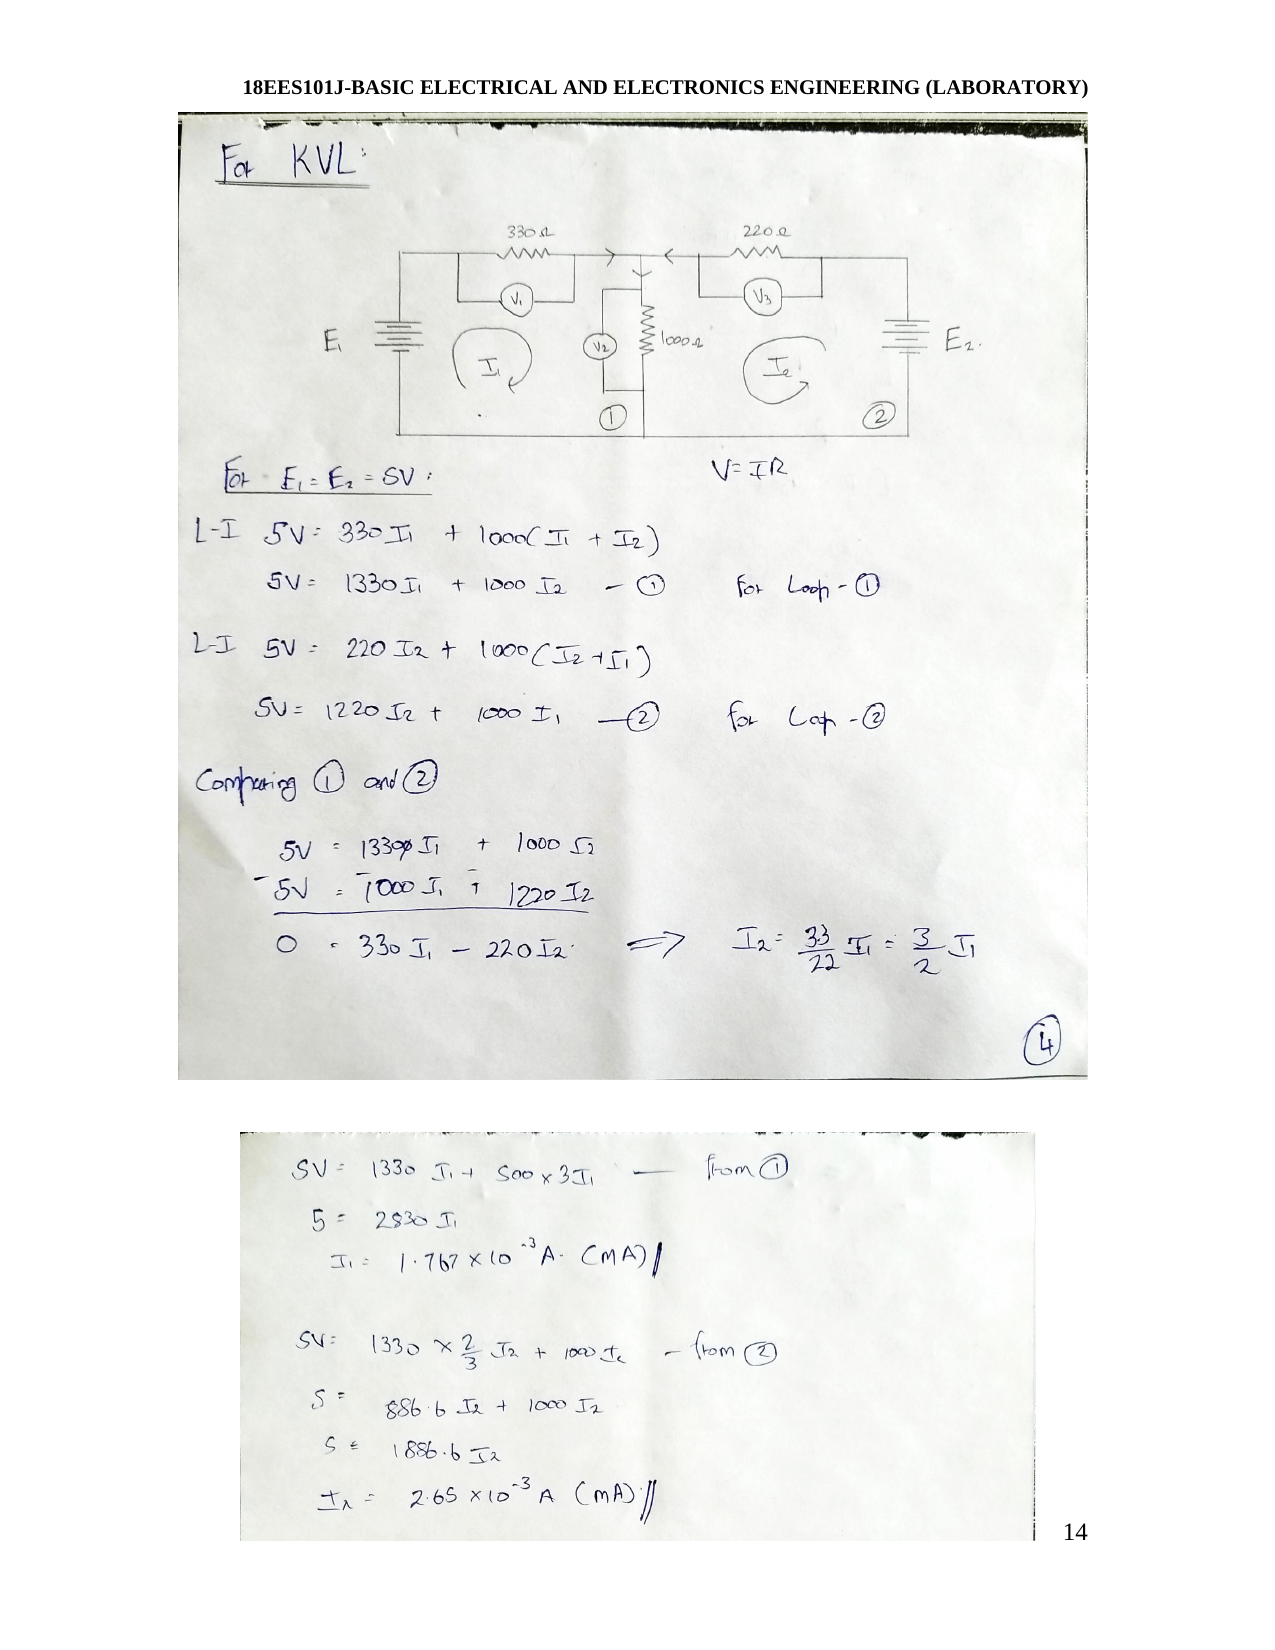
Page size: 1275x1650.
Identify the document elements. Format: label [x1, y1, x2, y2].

picture [240, 1132, 1036, 1541]
picture [178, 112, 1088, 1080]
